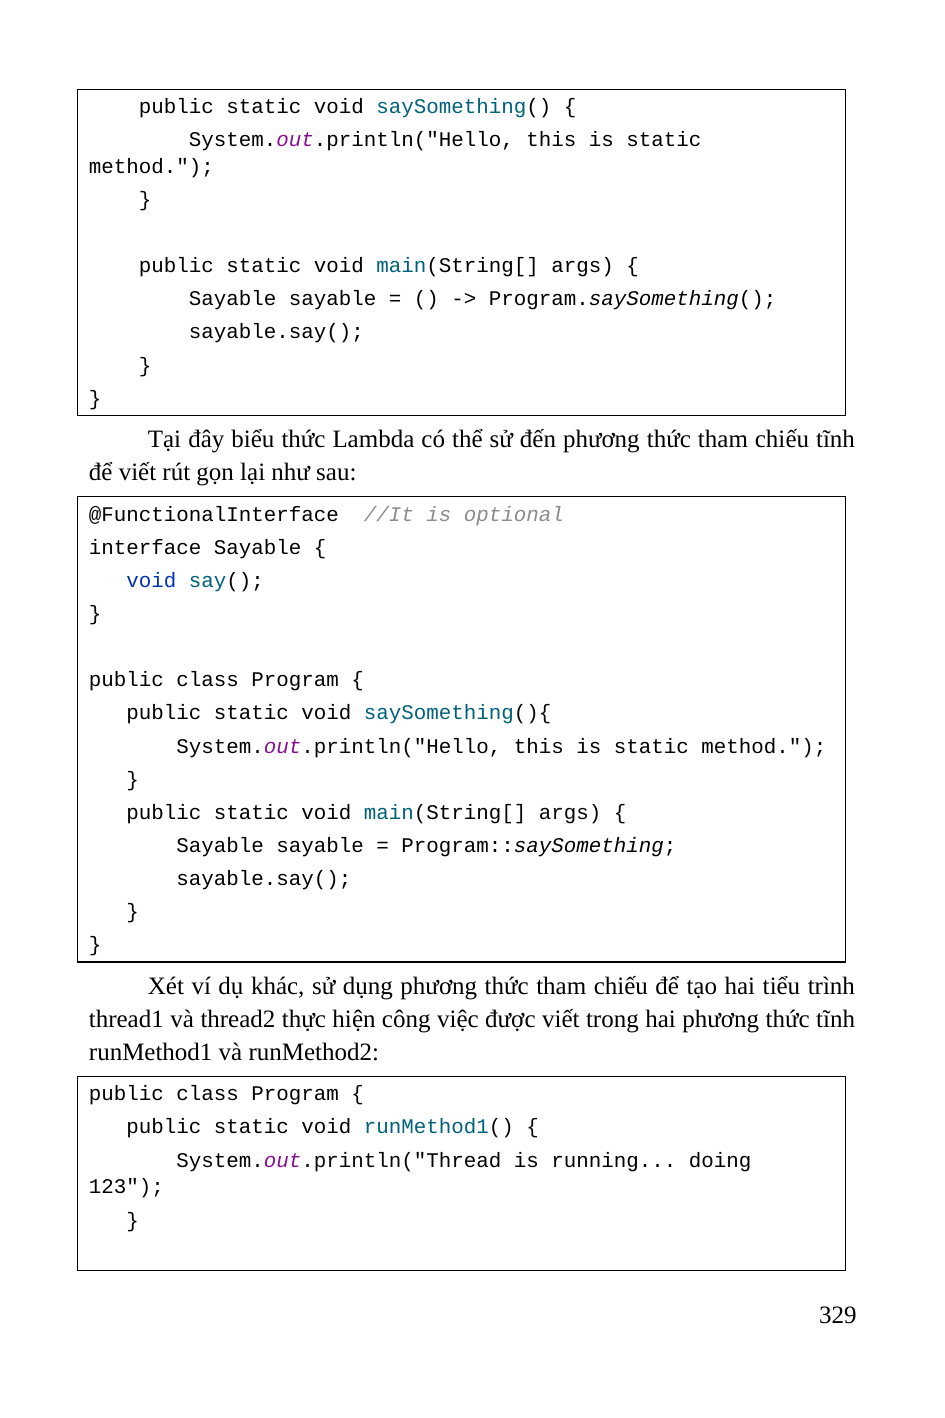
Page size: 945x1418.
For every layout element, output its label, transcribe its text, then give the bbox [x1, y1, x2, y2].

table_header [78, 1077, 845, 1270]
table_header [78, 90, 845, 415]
text Xét ví dụ khác, sử dụng phương thức tham chiếu để tạo hai tiểu trình thread1 và thread2 thực hiện công việc được viết trong hai phương thức tĩnh runMethod1 và runMethod2: [89, 971, 856, 1066]
text Tại đây biểu thức Lambda có thể sử đến phương thức tham chiếu tĩnh để viết rút gọn lại như sau: [89, 424, 856, 486]
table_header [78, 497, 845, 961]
